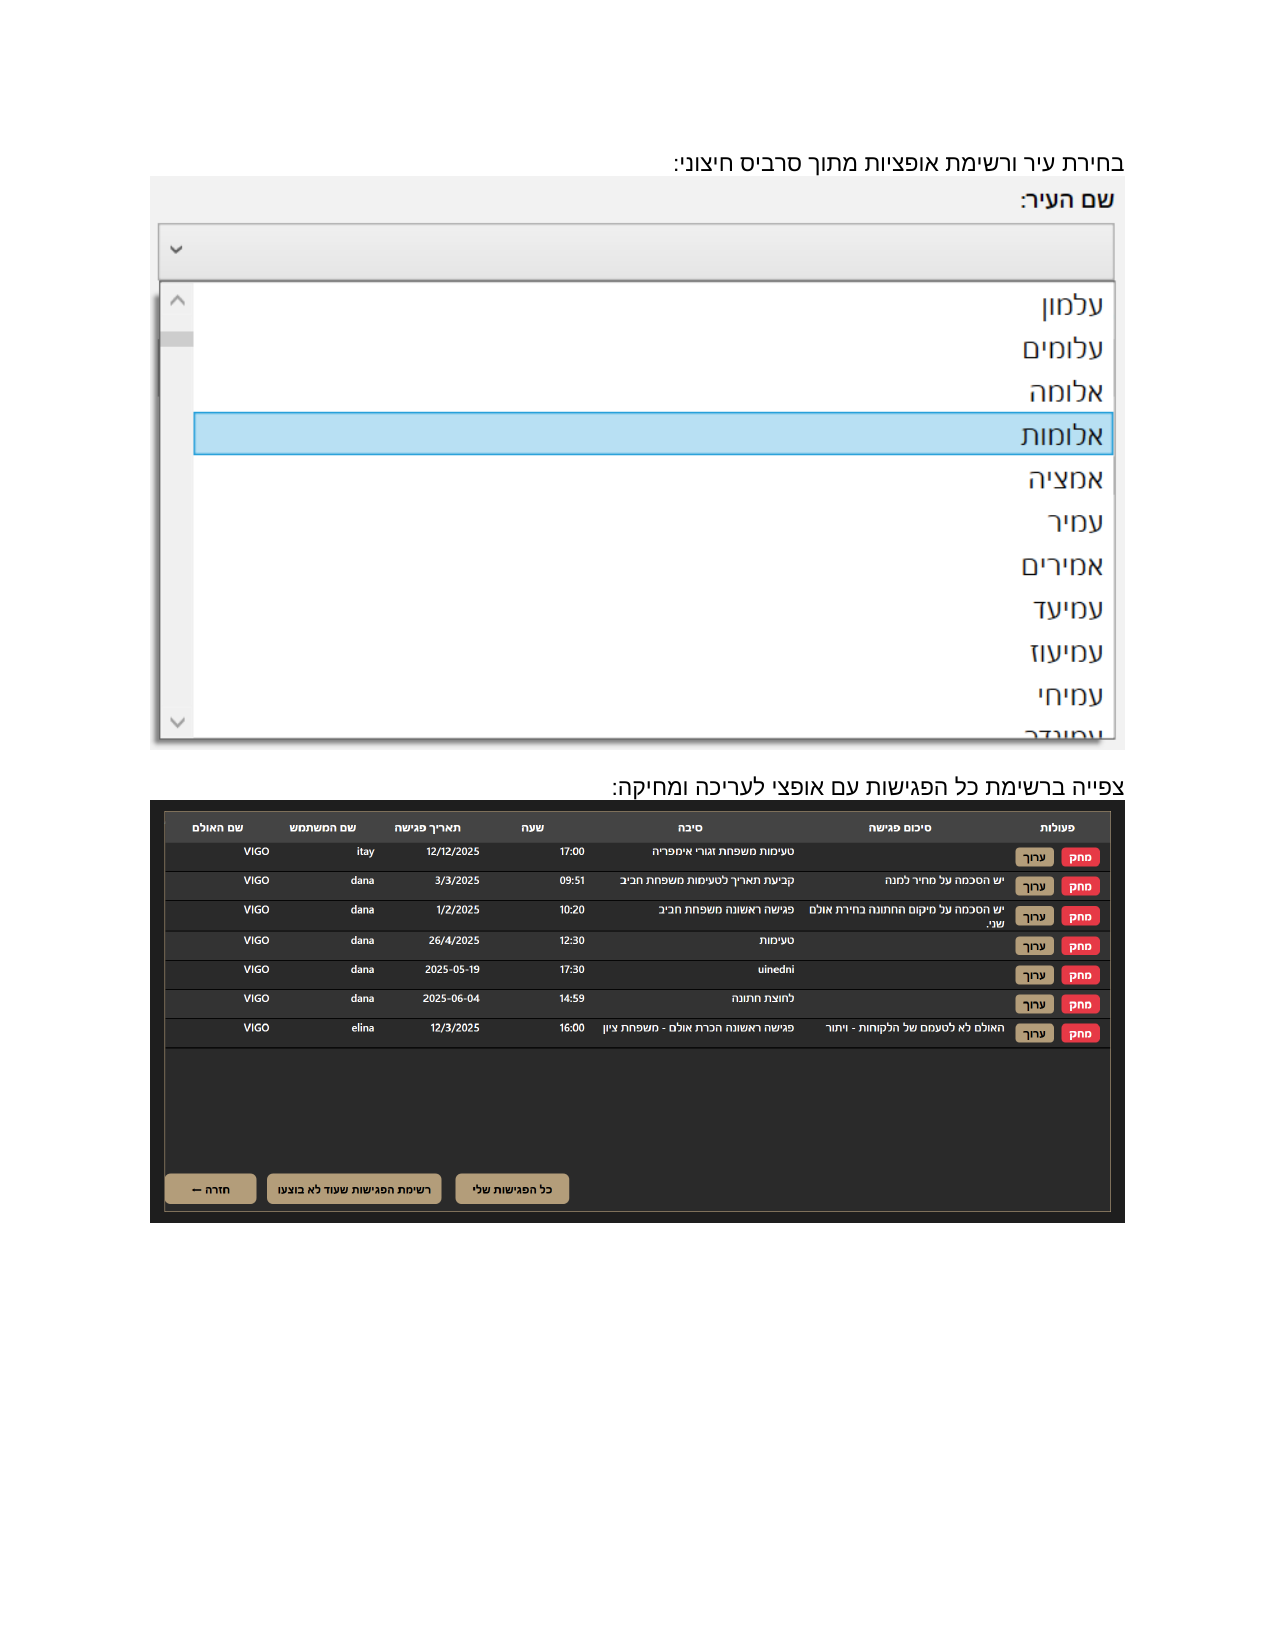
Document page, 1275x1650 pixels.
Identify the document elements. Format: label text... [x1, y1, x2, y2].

picture [150, 800, 1125, 1223]
picture [150, 176, 1125, 750]
text צפייה ברשימת כל הפגישות עם אופצי לעריכה ומחיקה: [150, 774, 1125, 800]
text בחירת עיר ורשימת אופציות מתוך סרביס חיצוני: [150, 150, 1125, 176]
